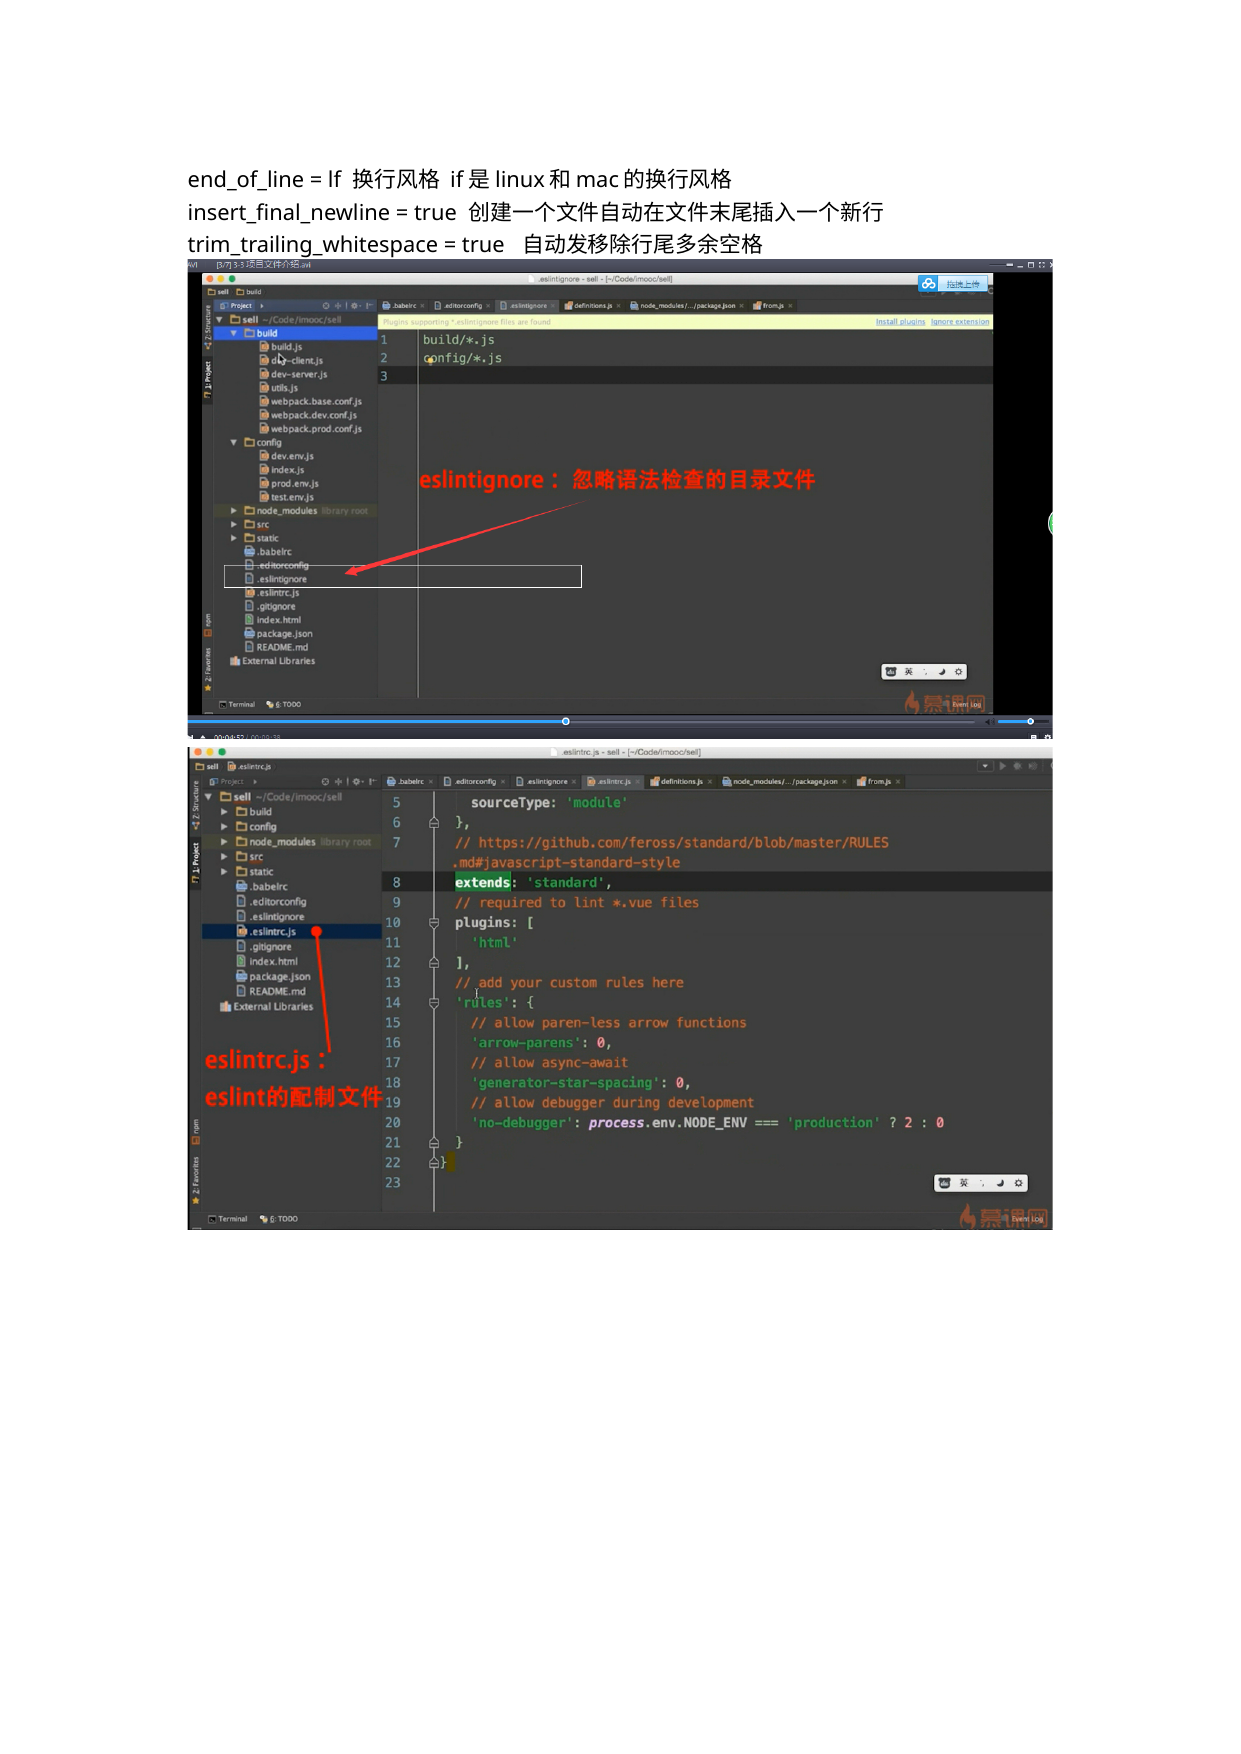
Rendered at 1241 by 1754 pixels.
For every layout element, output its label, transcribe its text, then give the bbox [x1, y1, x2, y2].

picture [187, 259, 1053, 739]
text insert_final_newline = true 创建一个文件自动在文件末尾插入一个新行 [187, 194, 1053, 227]
text trim_trailing_whitespace = true 自动发移除行尾多余空格 [187, 227, 1053, 259]
picture [187, 747, 1053, 1230]
text end_of_line = lf 换行风格 if 是linux和mac的换行风格 [187, 162, 1053, 194]
